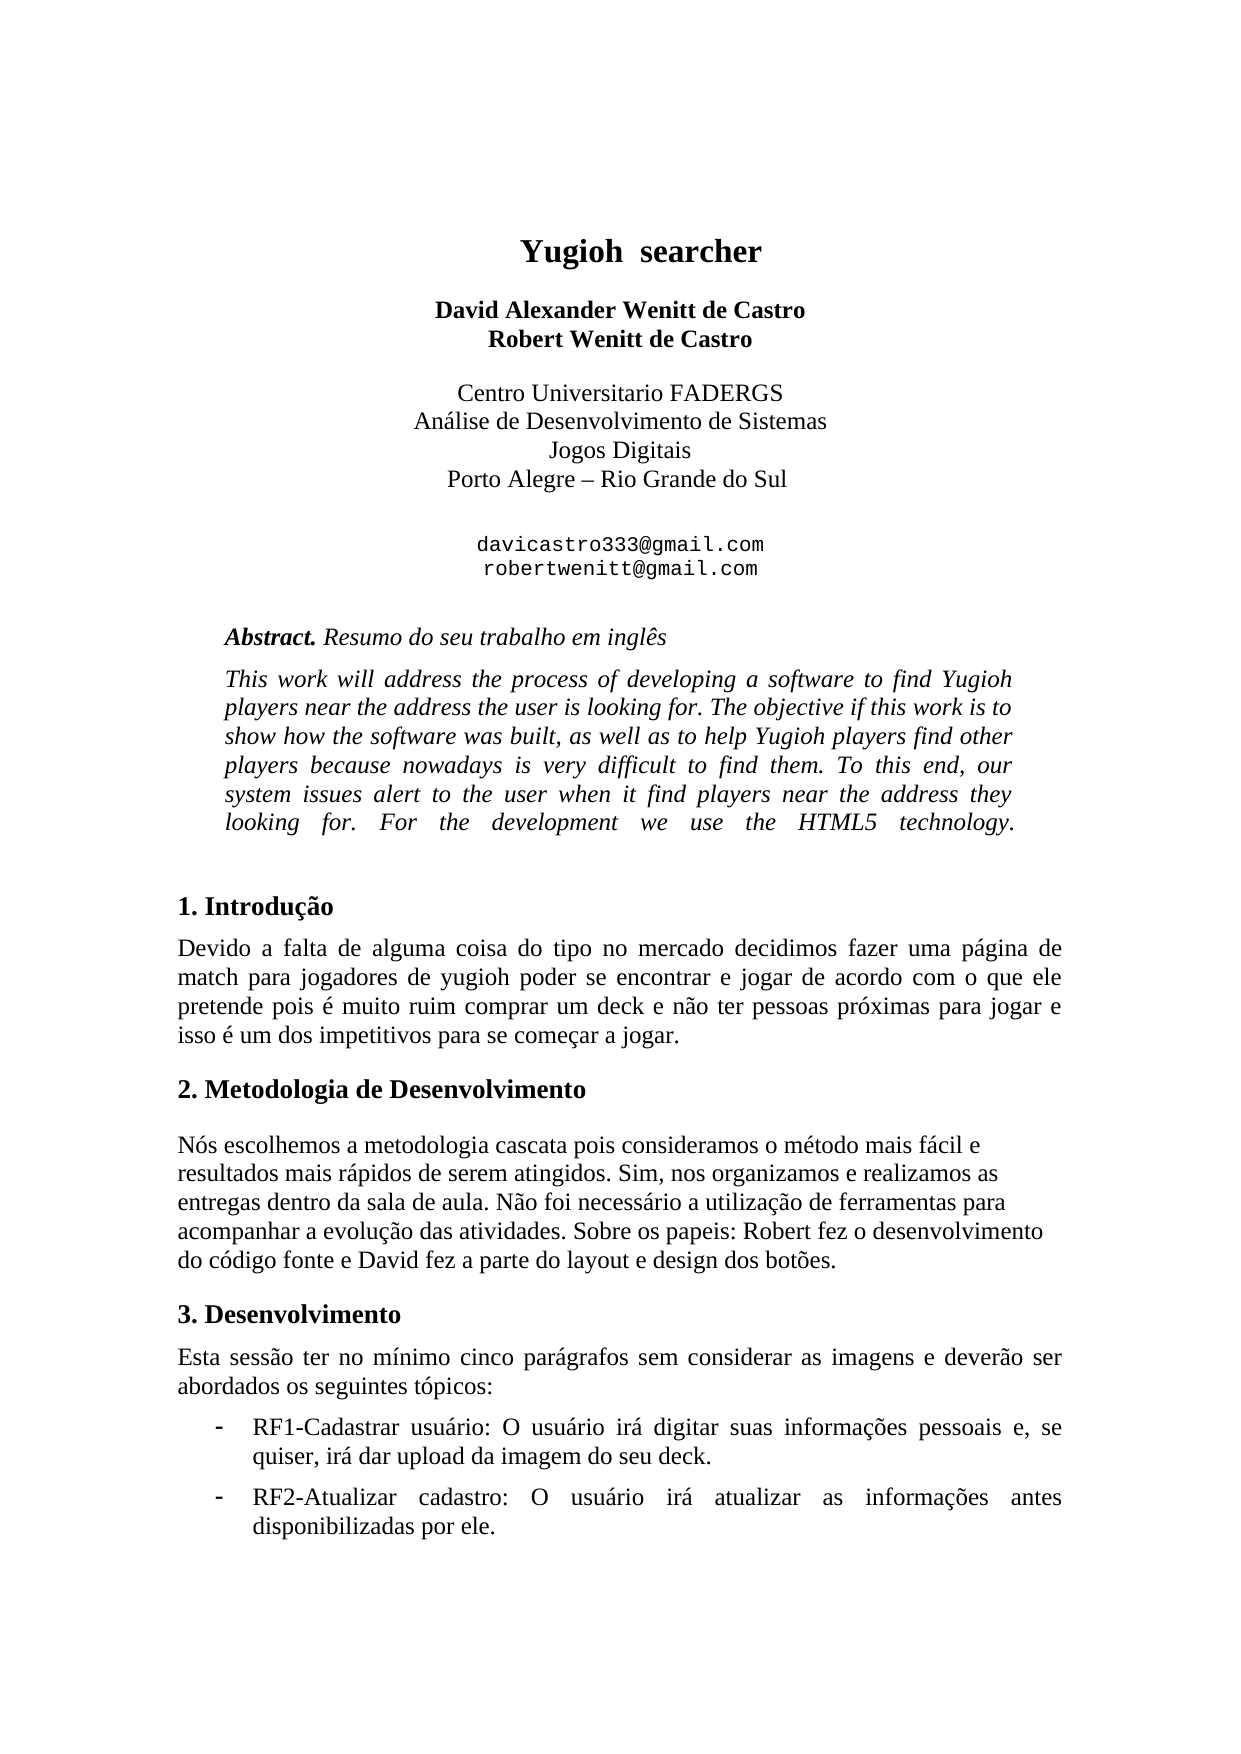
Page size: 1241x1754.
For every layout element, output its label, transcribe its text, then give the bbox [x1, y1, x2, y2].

text 1. Introdução [177, 890, 1063, 921]
list RF2-Atualizar cadastro: O usuário irá atualizar as informações antes disponibilizadas por ele. [215, 1482, 1063, 1539]
text Esta sessão ter no mínimo cinco parágrafos sem considerar as imagens e deverão ser abordados os seguintes tópicos: [177, 1342, 1063, 1399]
text Jogos Digitais Porto Alegre – Rio Grande do Sul [177, 435, 1063, 521]
text Robert Wenitt de Castro [177, 324, 1063, 353]
text 3. Desenvolvimento [177, 1298, 1063, 1329]
text David Alexander Wenitt de Castro [177, 295, 1063, 324]
text Yugioh searcher [177, 232, 1063, 270]
text Abstract. Resumo do seu trabalho em inglês [224, 622, 1016, 651]
text Devido a falta de alguma coisa do tipo no mercado decidimos fazer uma página de match para jogadores de yugioh poder se encontrar e jogar de acordo com o que ele pretende pois é muito ruim comprar um deck e não ter pessoas próximas para jogar e isso é um dos impetitivos para se começar a jogar. [177, 933, 1063, 1048]
list RF1-Cadastrar usuário: O usuário irá digitar suas informações pessoais e, se quiser, irá dar upload da imagem do seu deck. [215, 1412, 1063, 1469]
text This work will address the process of developing a software to find Yugioh players near the address the user is looking for. The objective if this work is to show how the software was built, as well as to help Yugioh players find other players because nowadays is very difficult to find them. To this end, our system issues alert to the user when it find players near the address they looking for. For the development we use the HTML5 technology. [224, 664, 1016, 865]
text 2. Metodologia de Desenvolvimento [177, 1073, 1063, 1105]
text davicastro333@gmail.com robertwenitt@gmail.com [177, 534, 1063, 610]
text Nós escolhemos a metodologia cascata pois consideramos o método mais fácil e resultados mais rápidos de serem atingidos. Sim, nos organizamos e realizamos as entregas dentro da sala de aula. Não foi necessário a utilização de ferramentas para acompanhar a evolução das atividades. Sobre os papeis: Robert fez o desenvolvimento do código fonte e David fez a parte do layout e design dos botões. [177, 1130, 1063, 1273]
text Centro Universitario FADERGS Análise de Desenvolvimento de Sistemas [177, 378, 1063, 435]
